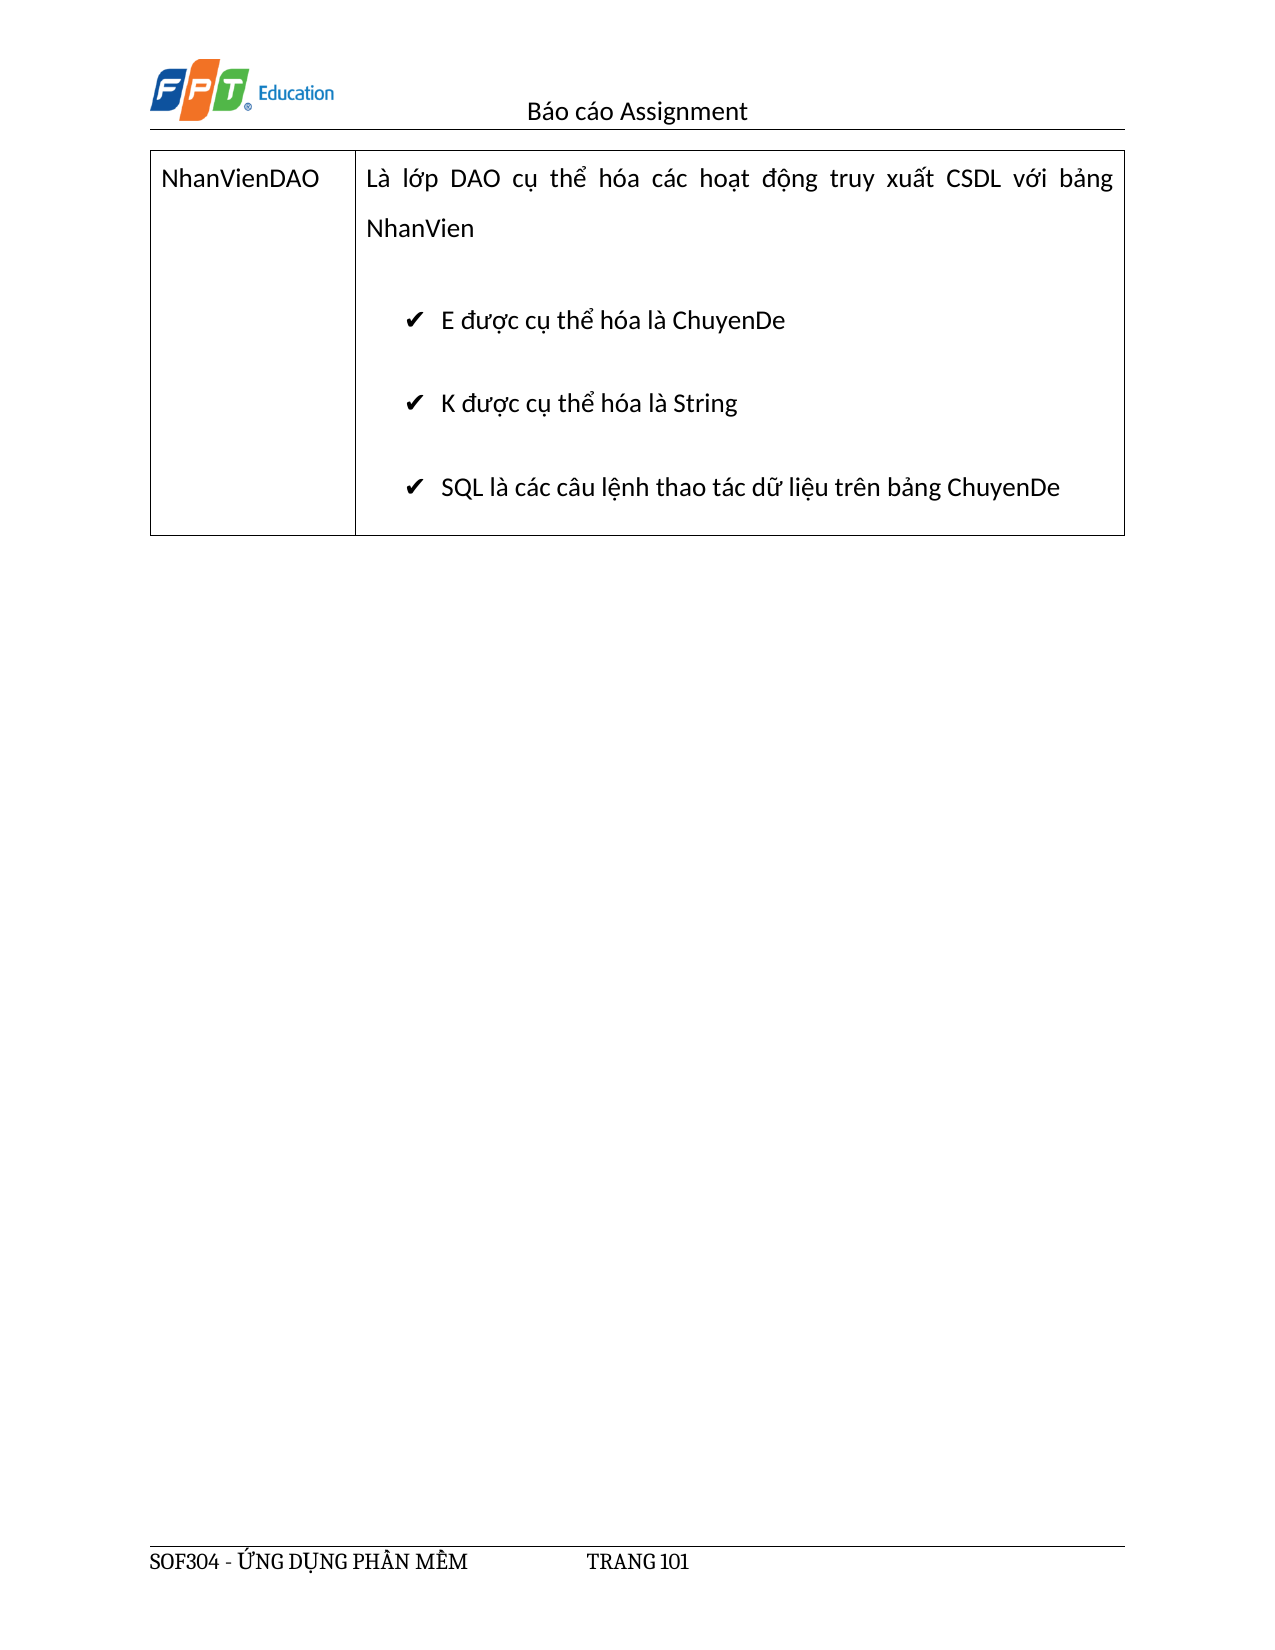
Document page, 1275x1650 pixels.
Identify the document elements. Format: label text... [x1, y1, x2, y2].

table_cell Là lớp DAO cụ thể hóa các hoạt động truy xuất CSDL với bảng NhanVien E được cụ thể hóa là ChuyenDe K được cụ thể hóa là String SQL là các câu lệnh thao tác dữ liệu trên bảng ChuyenDe [356, 151, 1124, 535]
picture [150, 59, 336, 121]
table_cell NhanVienDAO [151, 151, 355, 535]
